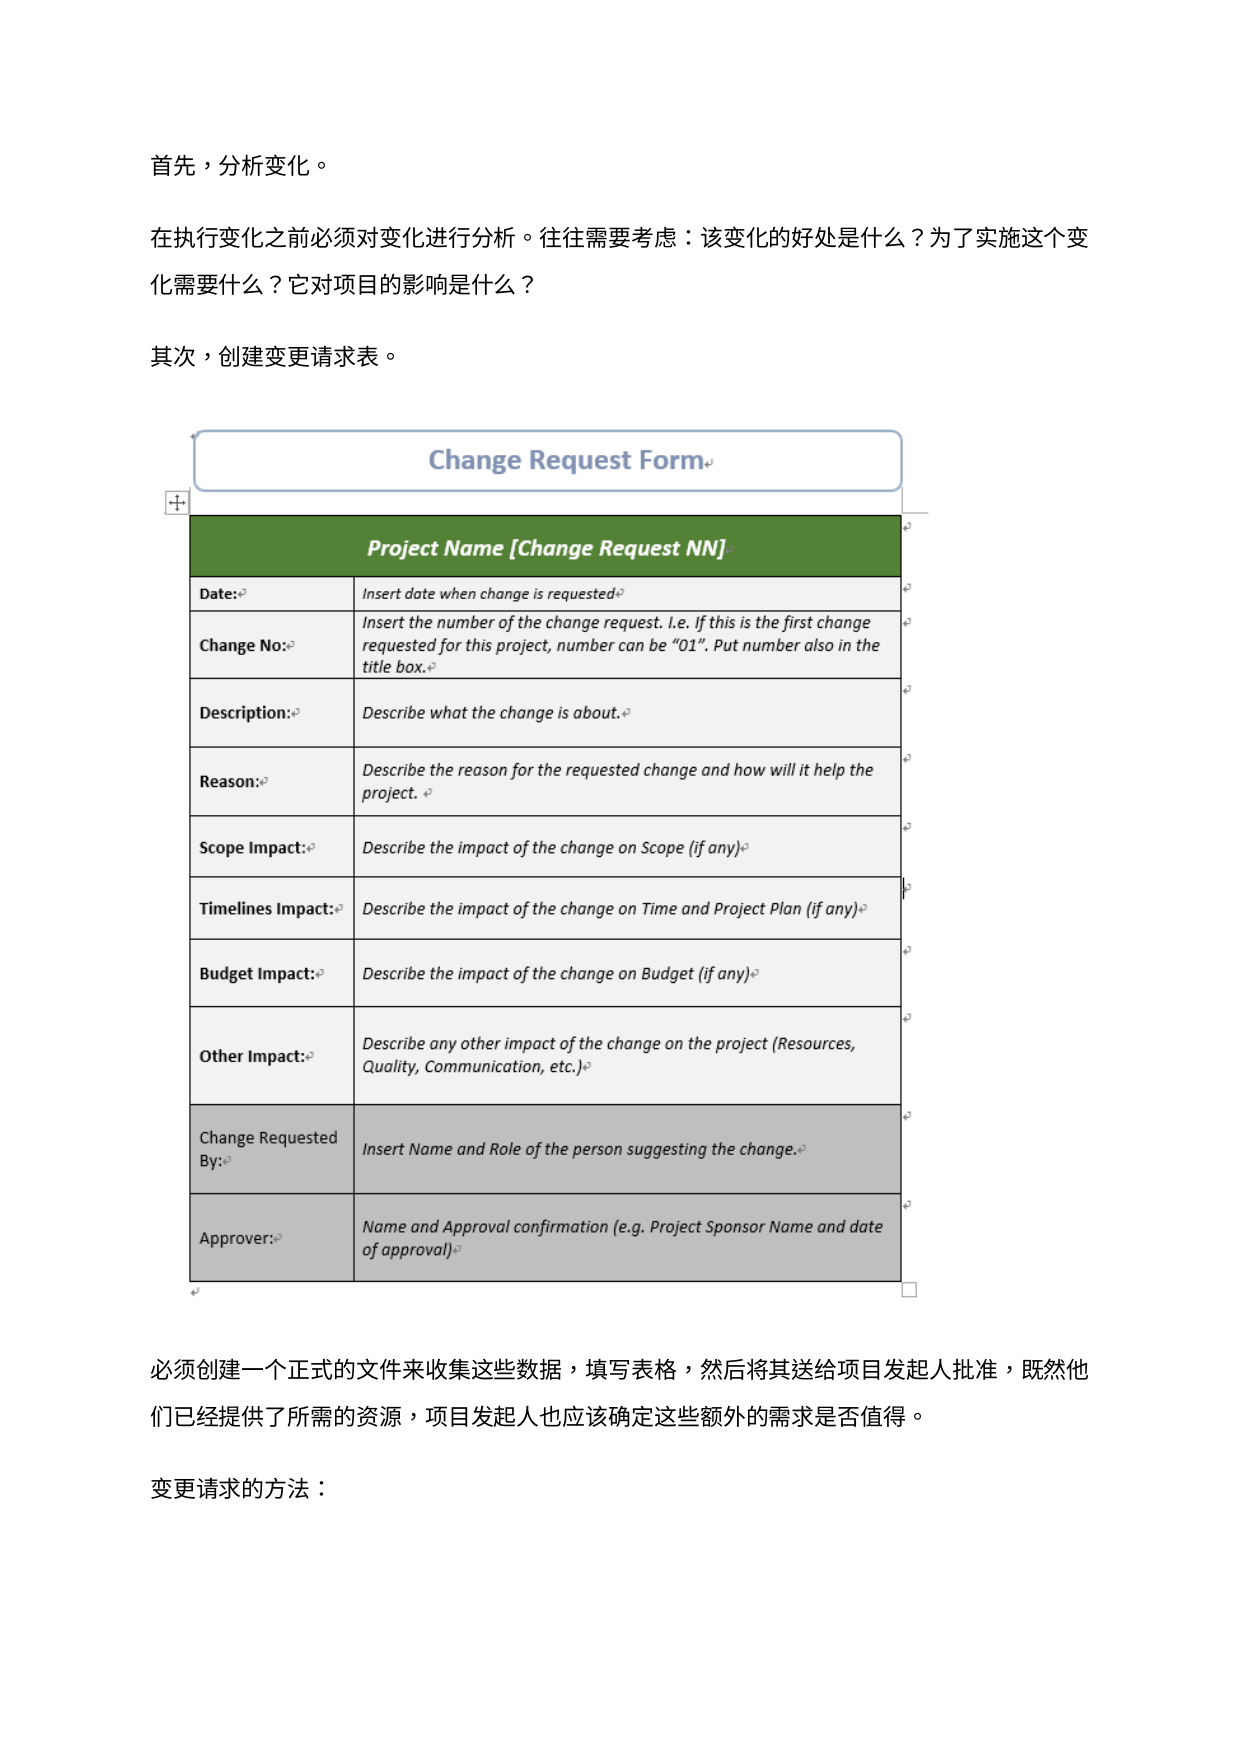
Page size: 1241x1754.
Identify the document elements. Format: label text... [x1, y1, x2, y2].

picture [150, 412, 931, 1314]
text 在执行变化之前必须对变化进行分析。往往需要考虑：该变化的好处是什么？为了实施这个变化需要什么？它对项目的影响是什么？ [150, 222, 1090, 300]
text 其次，创建变更请求表。 [150, 341, 1090, 372]
text 必须创建一个正式的文件来收集这些数据，填写表格，然后将其送给项目发起人批准，既然他们已经提供了所需的资源，项目发起人也应该确定这些额外的需求是否值得。 [150, 1354, 1090, 1432]
text 变更请求的方法： [150, 1473, 1090, 1504]
text 首先，分析变化。 [150, 150, 1090, 181]
